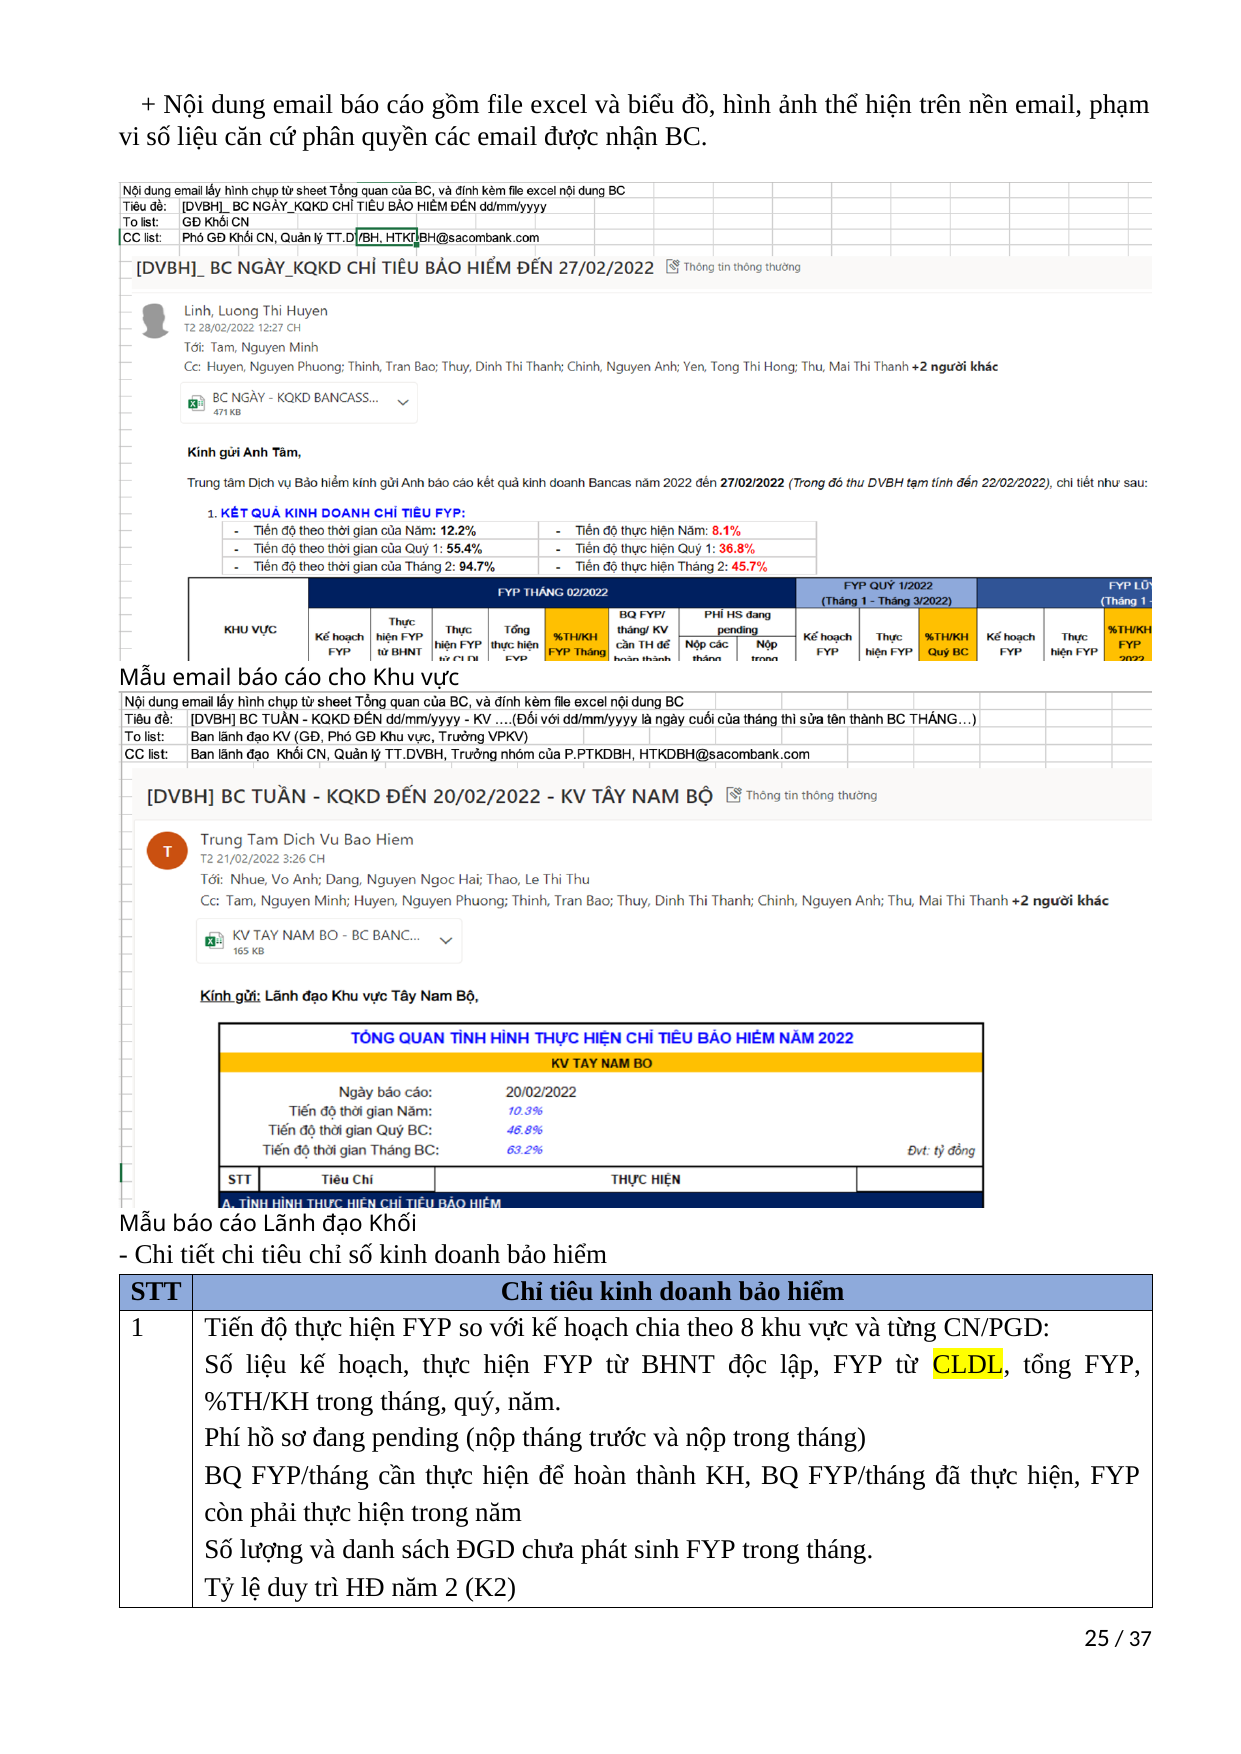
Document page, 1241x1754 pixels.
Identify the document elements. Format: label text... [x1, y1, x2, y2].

list - Chi tiết chi tiêu chỉ số kinh doanh bảo hiểm [118, 1239, 1152, 1270]
table_header STT [120, 1275, 192, 1310]
picture [118, 691, 1152, 1208]
text Mẫu báo cáo Lãnh đạo Khối [118, 1208, 1152, 1239]
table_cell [193, 1311, 1152, 1607]
table_cell 1 [120, 1311, 192, 1607]
table_header Chỉ tiêu kinh doanh bảo hiểm [193, 1275, 1152, 1310]
text Mẫu email báo cáo cho Khu vực [118, 661, 1152, 691]
picture [118, 182, 1152, 661]
text + Nội dung email báo cáo gồm file excel và biểu đồ, hình ảnh thể hiện trên nền email, phạm vi số liệu căn cứ phân quyền các email được nhận BC. [118, 88, 1152, 151]
